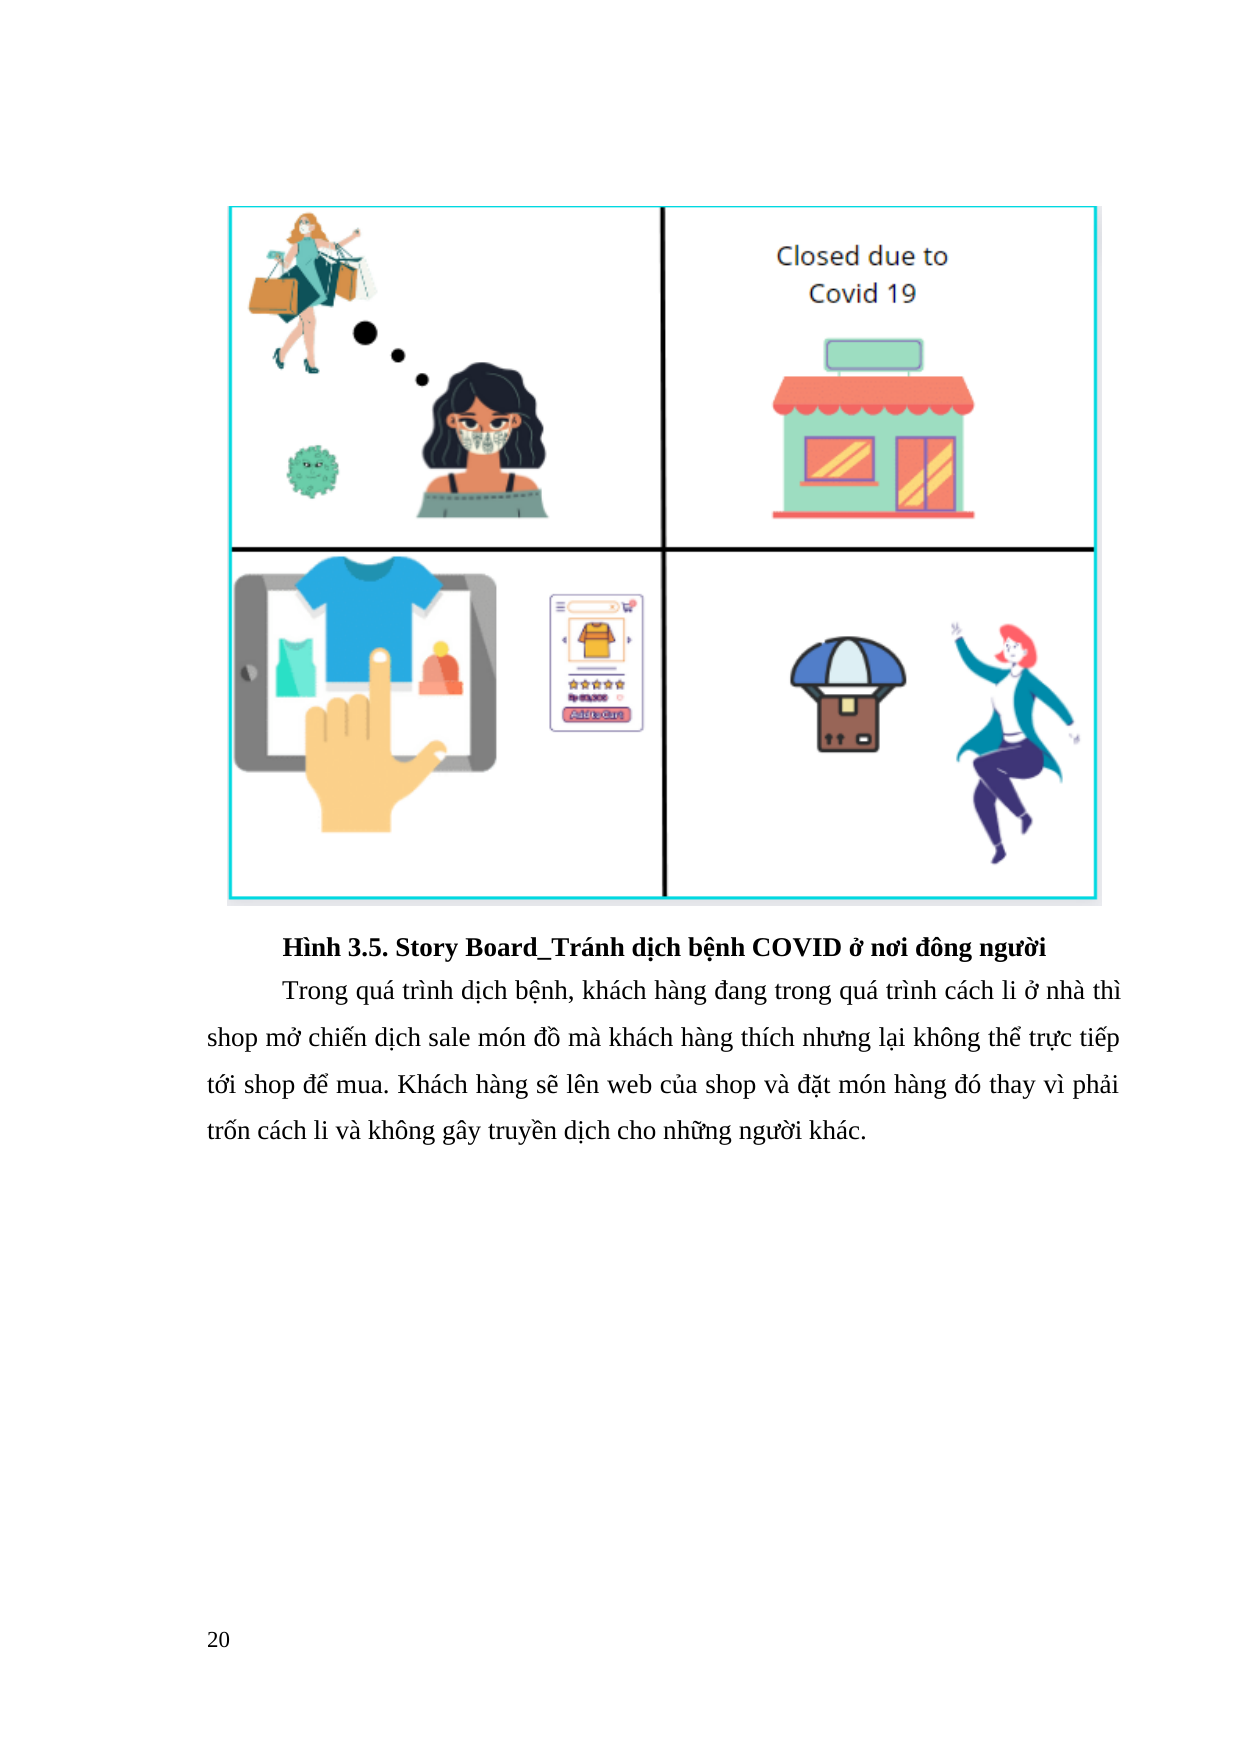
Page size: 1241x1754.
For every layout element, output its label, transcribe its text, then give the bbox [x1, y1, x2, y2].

text Hình 3.5. Story Board_Tránh dịch bệnh COVID ở nơi đông người [207, 931, 1122, 962]
picture [227, 206, 1102, 906]
text Trong quá trình dịch bệnh, khách hàng đang trong quá trình cách li ở nhà thì shop mở chiến dịch sale món đồ mà khách hàng thích nhưng lại không thể trực tiếp tới shop để mua. Khách hàng sẽ lên web của shop và đặt món hàng đó thay vì phải trốn cách li và không gây truyền dịch cho những người khác. [207, 974, 1122, 1146]
